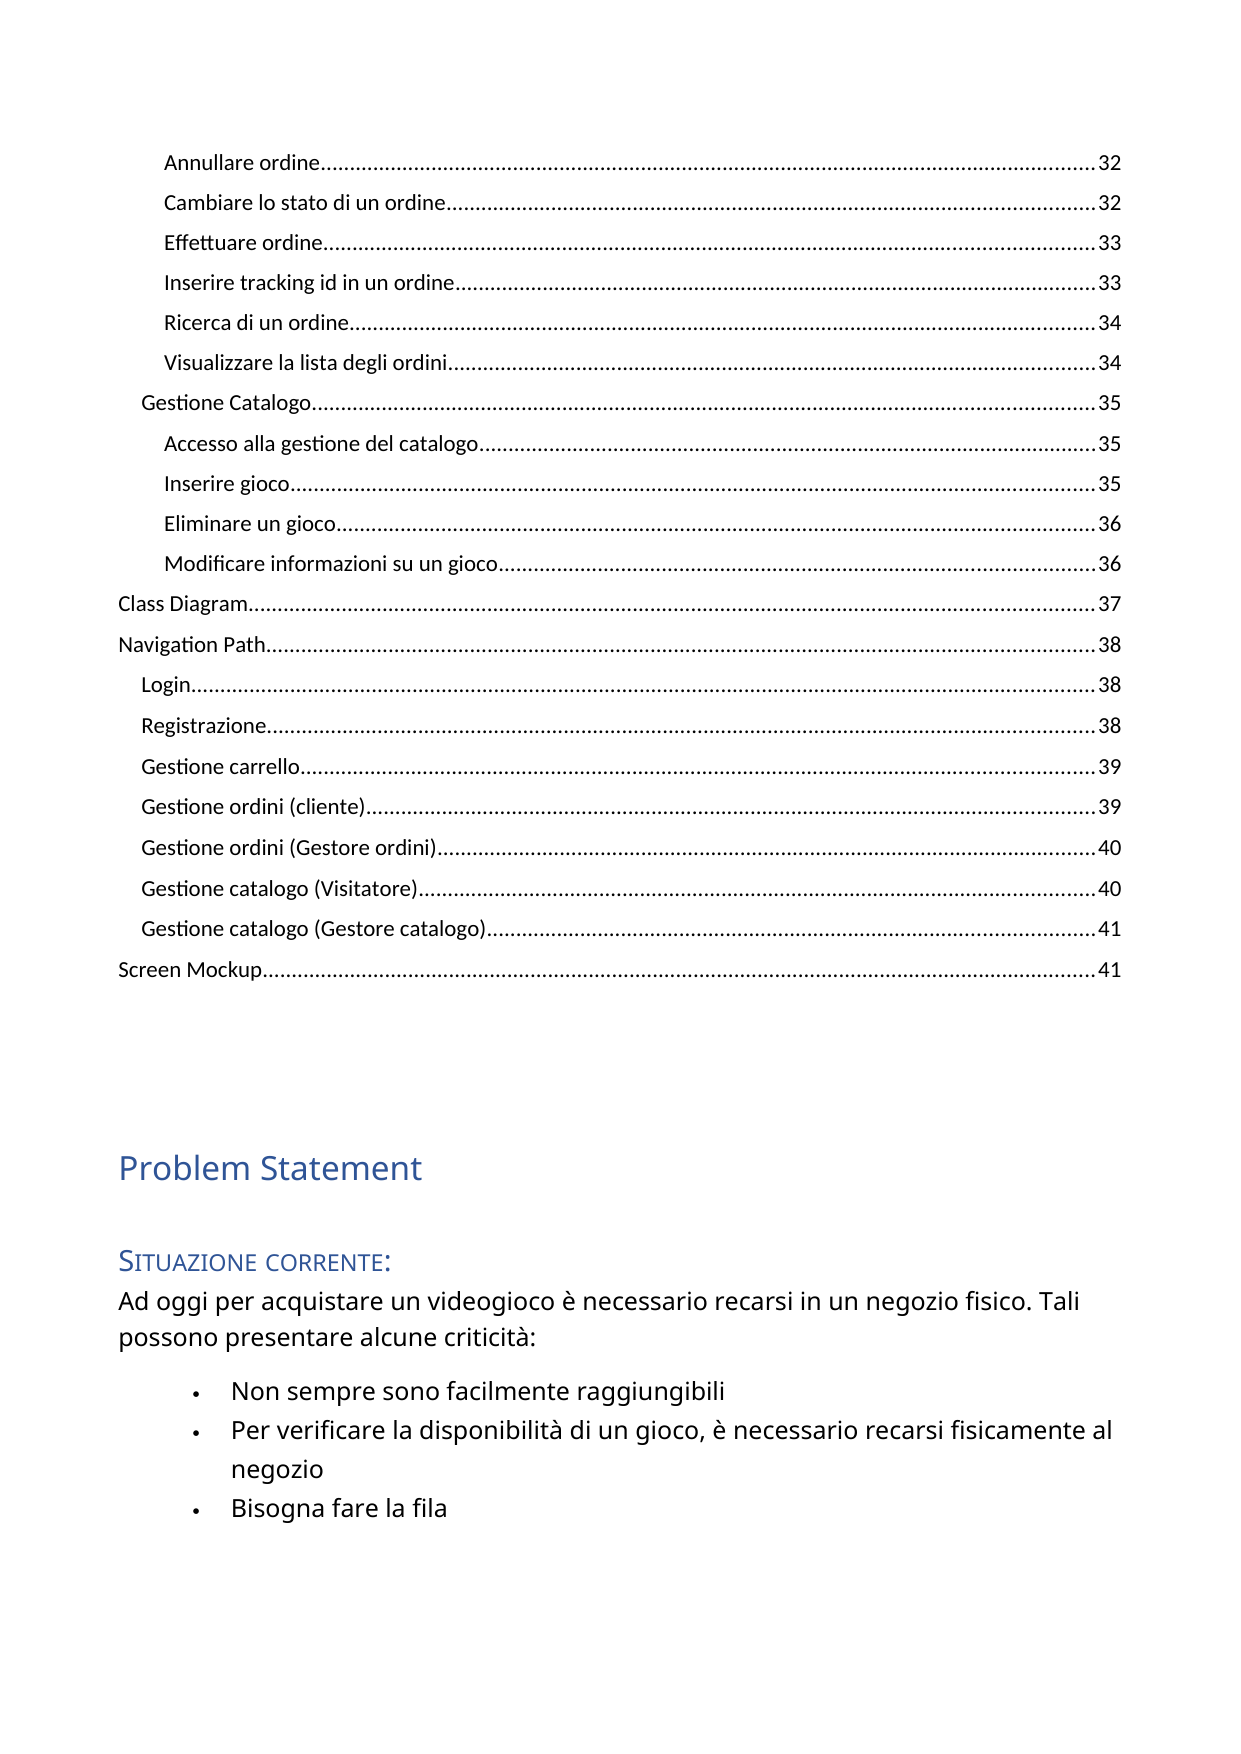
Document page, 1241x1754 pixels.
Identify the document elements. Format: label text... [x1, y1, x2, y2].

list Per verificare la disponibilità di un gioco, è necessario recarsi fisicamente al negozio [193, 1412, 1122, 1486]
list Bisogna fare la fila [193, 1491, 1122, 1525]
list Non sempre sono facilmente raggiungibili [193, 1373, 1122, 1407]
subtitle Situazione corrente: [118, 1240, 1122, 1280]
subtitle Problem Statement [118, 1144, 1122, 1190]
text Ad oggi per acquistare un videogioco è necessario recarsi in un negozio fisico. Tali possono presentare alcune criticità: [118, 1283, 1122, 1354]
